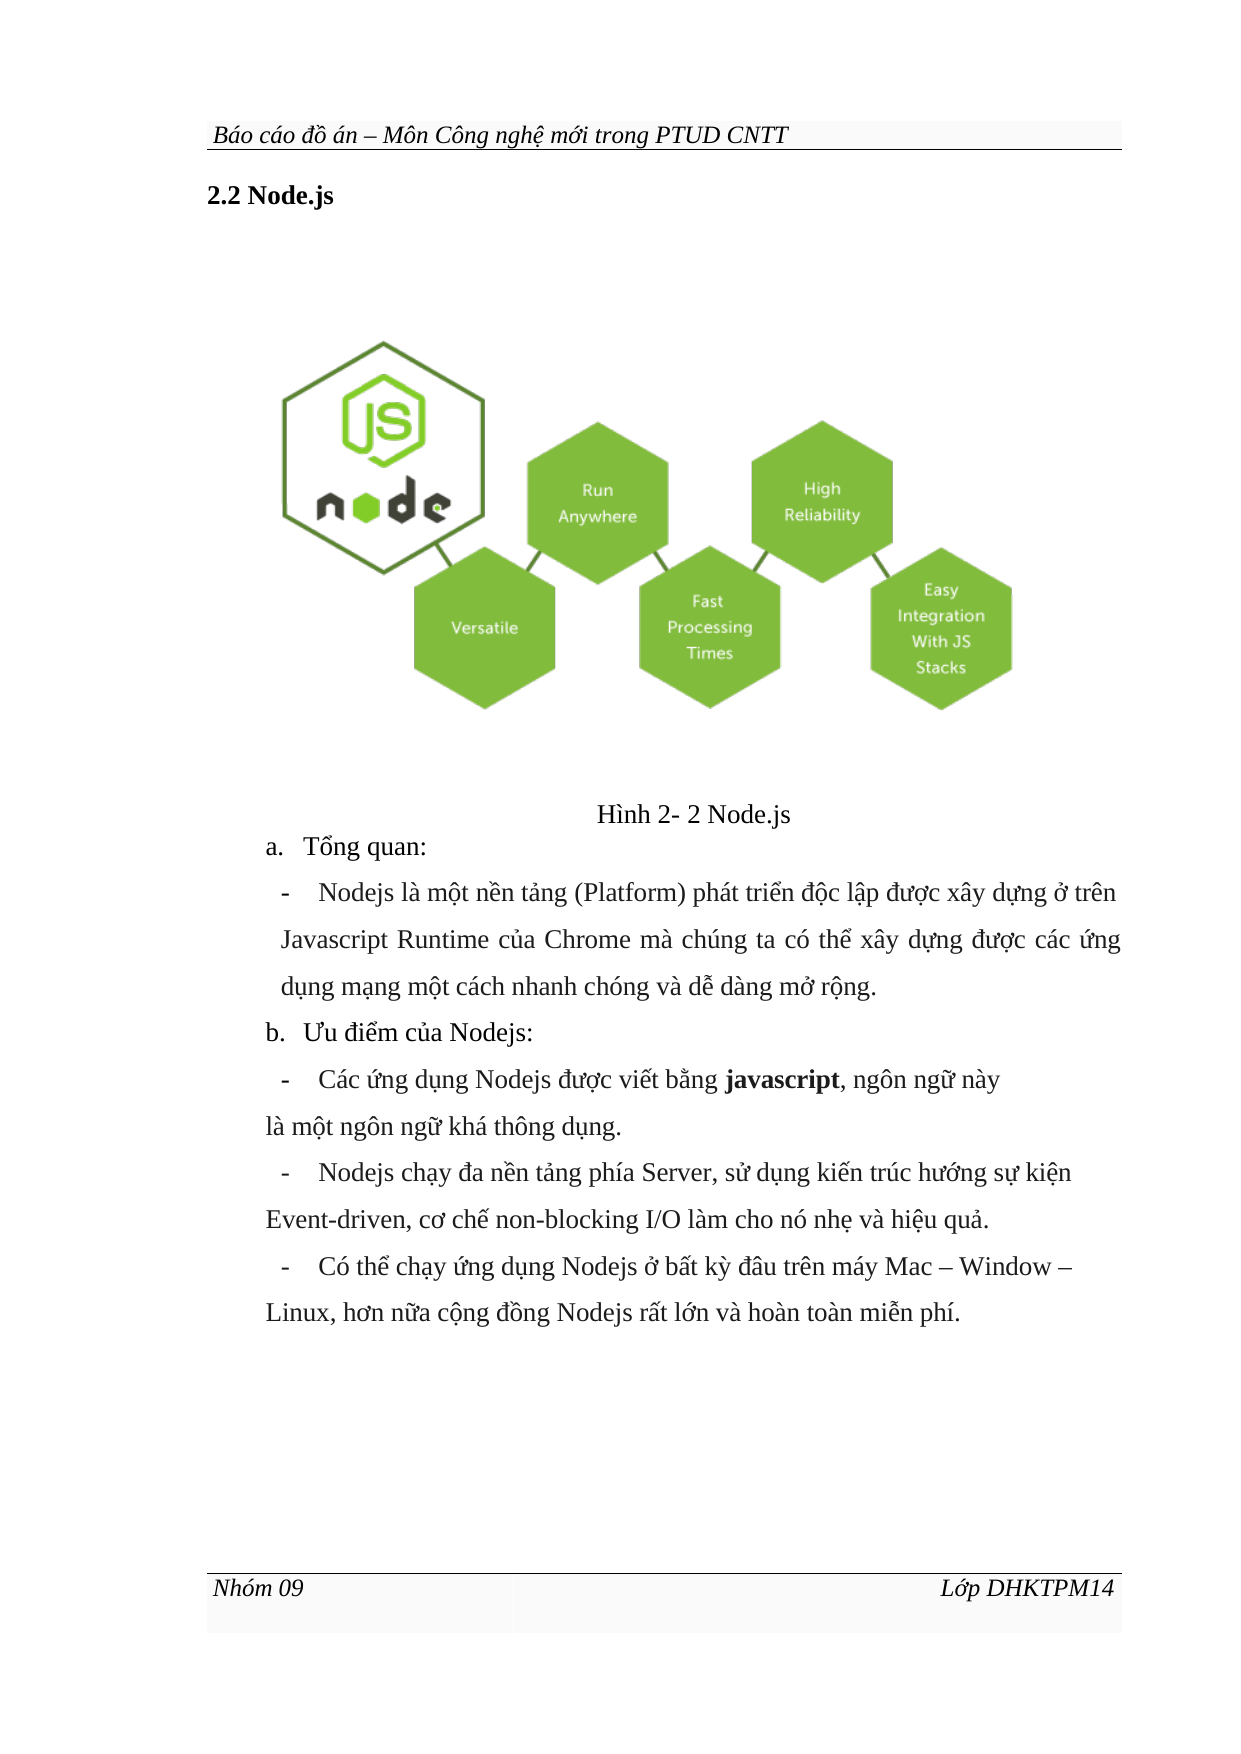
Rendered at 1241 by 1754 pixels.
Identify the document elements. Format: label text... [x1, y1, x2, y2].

text là một ngôn ngữ khá thông dụng. [207, 1110, 1122, 1141]
list Tổng quan: [265, 830, 1122, 861]
picture [265, 272, 1032, 784]
list Các ứng dụng Nodejs được viết bằng javascript, ngôn ngữ này [281, 1063, 1122, 1094]
list Ưu điểm của Nodejs: [265, 1016, 1122, 1048]
list Nodejs chạy đa nền tảng phía Server, sử dụng kiến trúc hướng sự kiện [281, 1156, 1122, 1188]
text Javascript Runtime của Chrome mà chúng ta có thể xây dựng được các ứng dụng mạng một cách nhanh chóng và dễ dàng mở rộng. [281, 923, 1122, 1001]
list Nodejs là một nền tảng (Platform) phát triển độc lập được xây dựng ở trên [281, 876, 1122, 908]
text Event-driven, cơ chế non-blocking I/O làm cho nó nhẹ và hiệu quả. [207, 1203, 1122, 1234]
text Linux, hơn nữa cộng đồng Nodejs rất lớn và hoàn toàn miễn phí. [207, 1296, 1122, 1328]
list Có thể chạy ứng dụng Nodejs ở bất kỳ đâu trên máy Mac – Window – [281, 1250, 1122, 1281]
subtitle Node.js [207, 179, 1122, 210]
text Hình 2- 2 Node.js [207, 799, 1122, 830]
